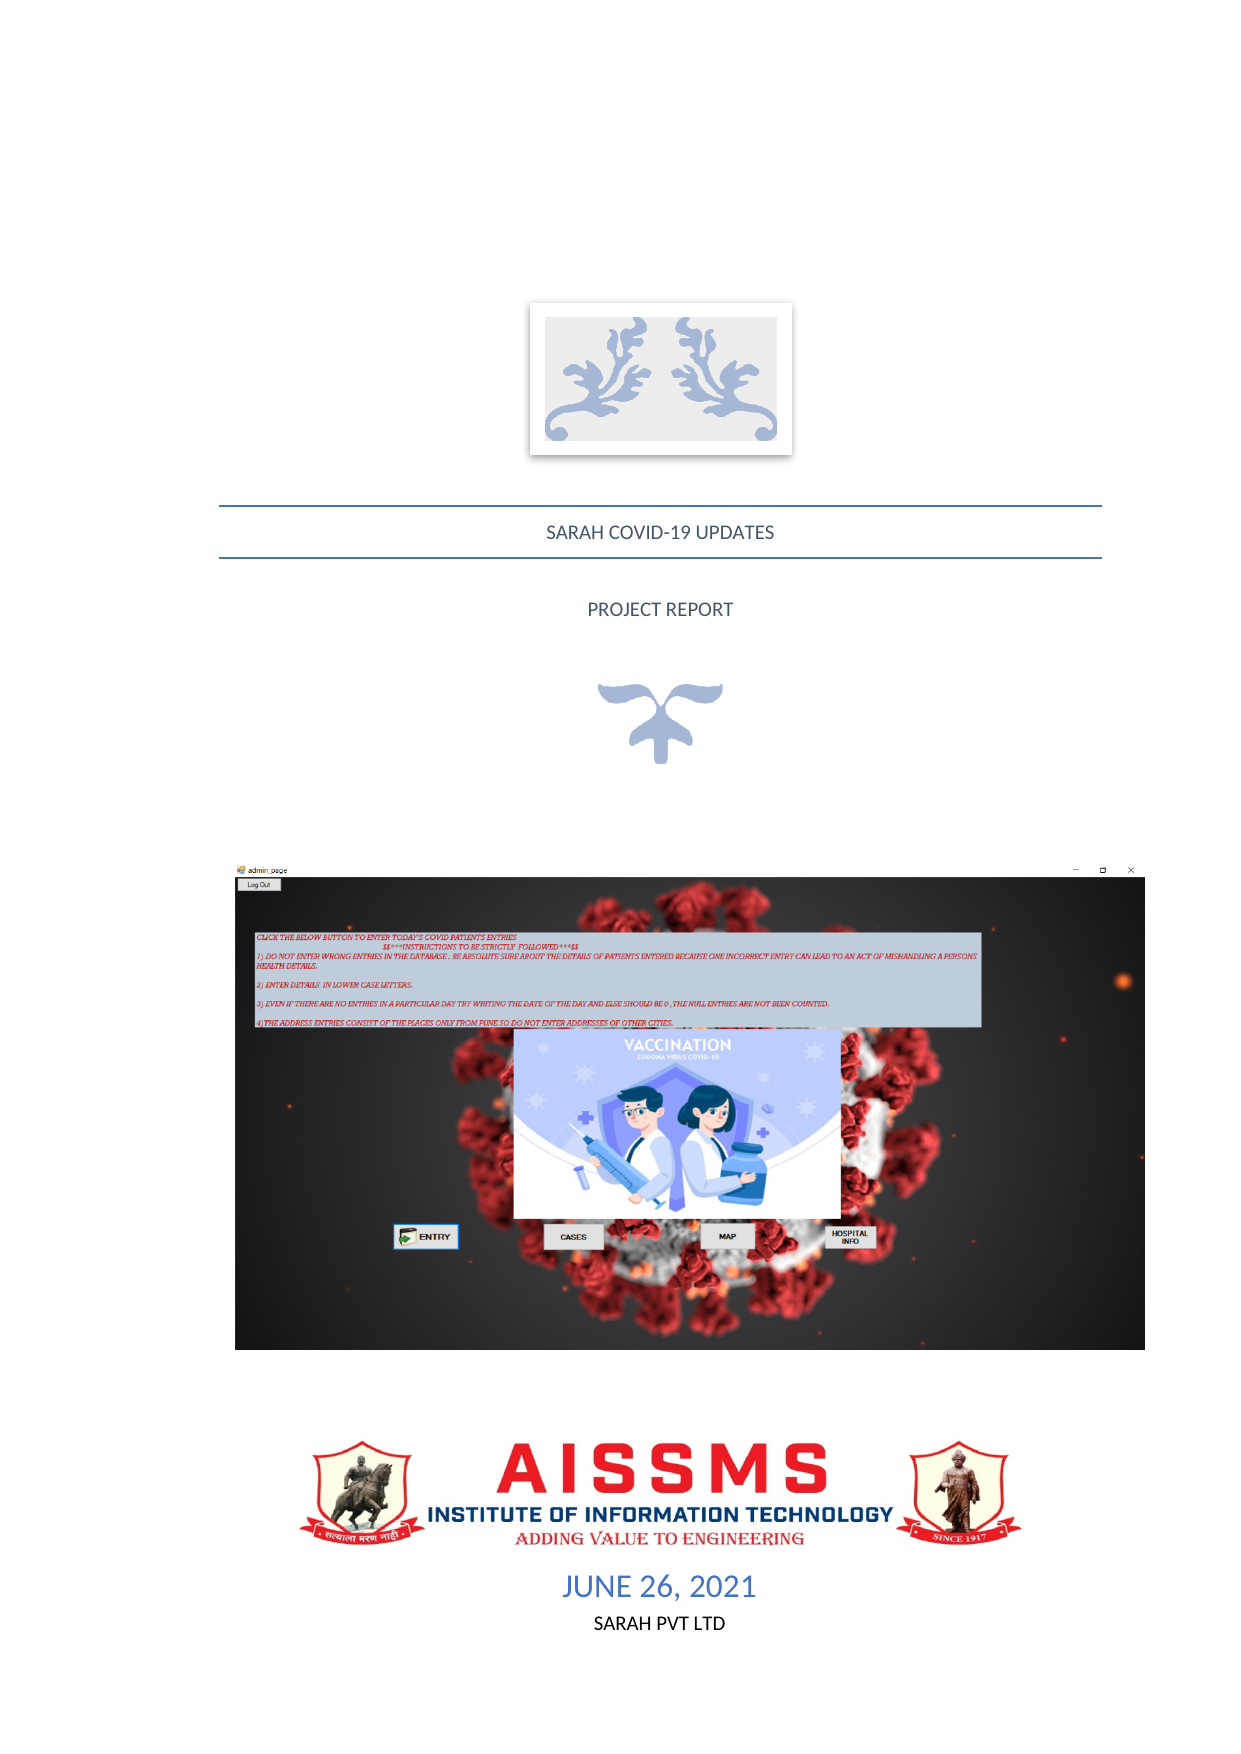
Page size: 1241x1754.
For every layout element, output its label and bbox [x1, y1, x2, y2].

picture [295, 1435, 1025, 1553]
picture [235, 863, 1145, 1350]
